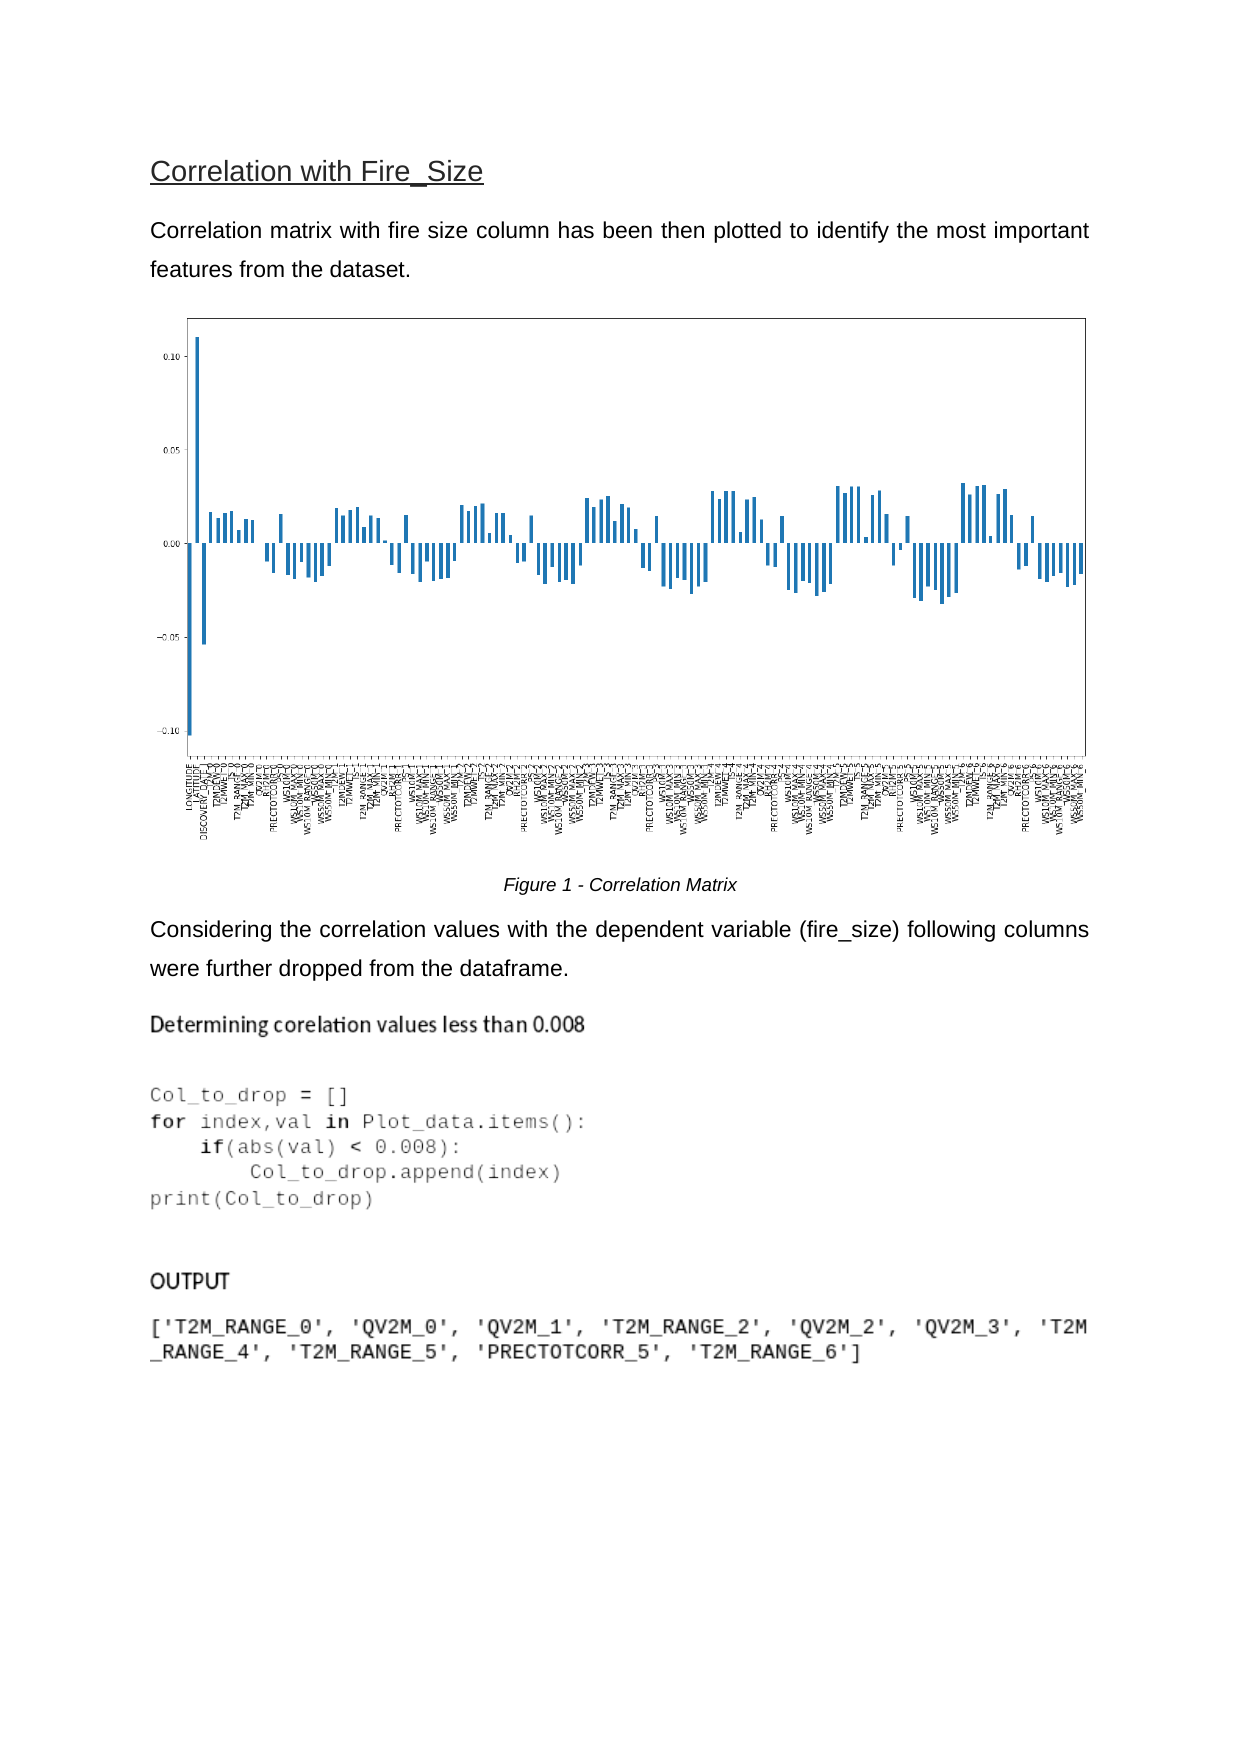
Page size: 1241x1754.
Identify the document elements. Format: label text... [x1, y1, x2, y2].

subtitle Correlation with Fire_Size [150, 154, 1090, 188]
text Figure 1 - Correlation Matrix [150, 873, 1090, 895]
text Correlation matrix with fire size column has been then plotted to identify the most important features from the dataset. [150, 217, 1090, 283]
text Considering the correlation values with the dependent variable (fire_size) following columns were further dropped from the dataframe. [150, 916, 1090, 982]
picture [150, 312, 1091, 844]
